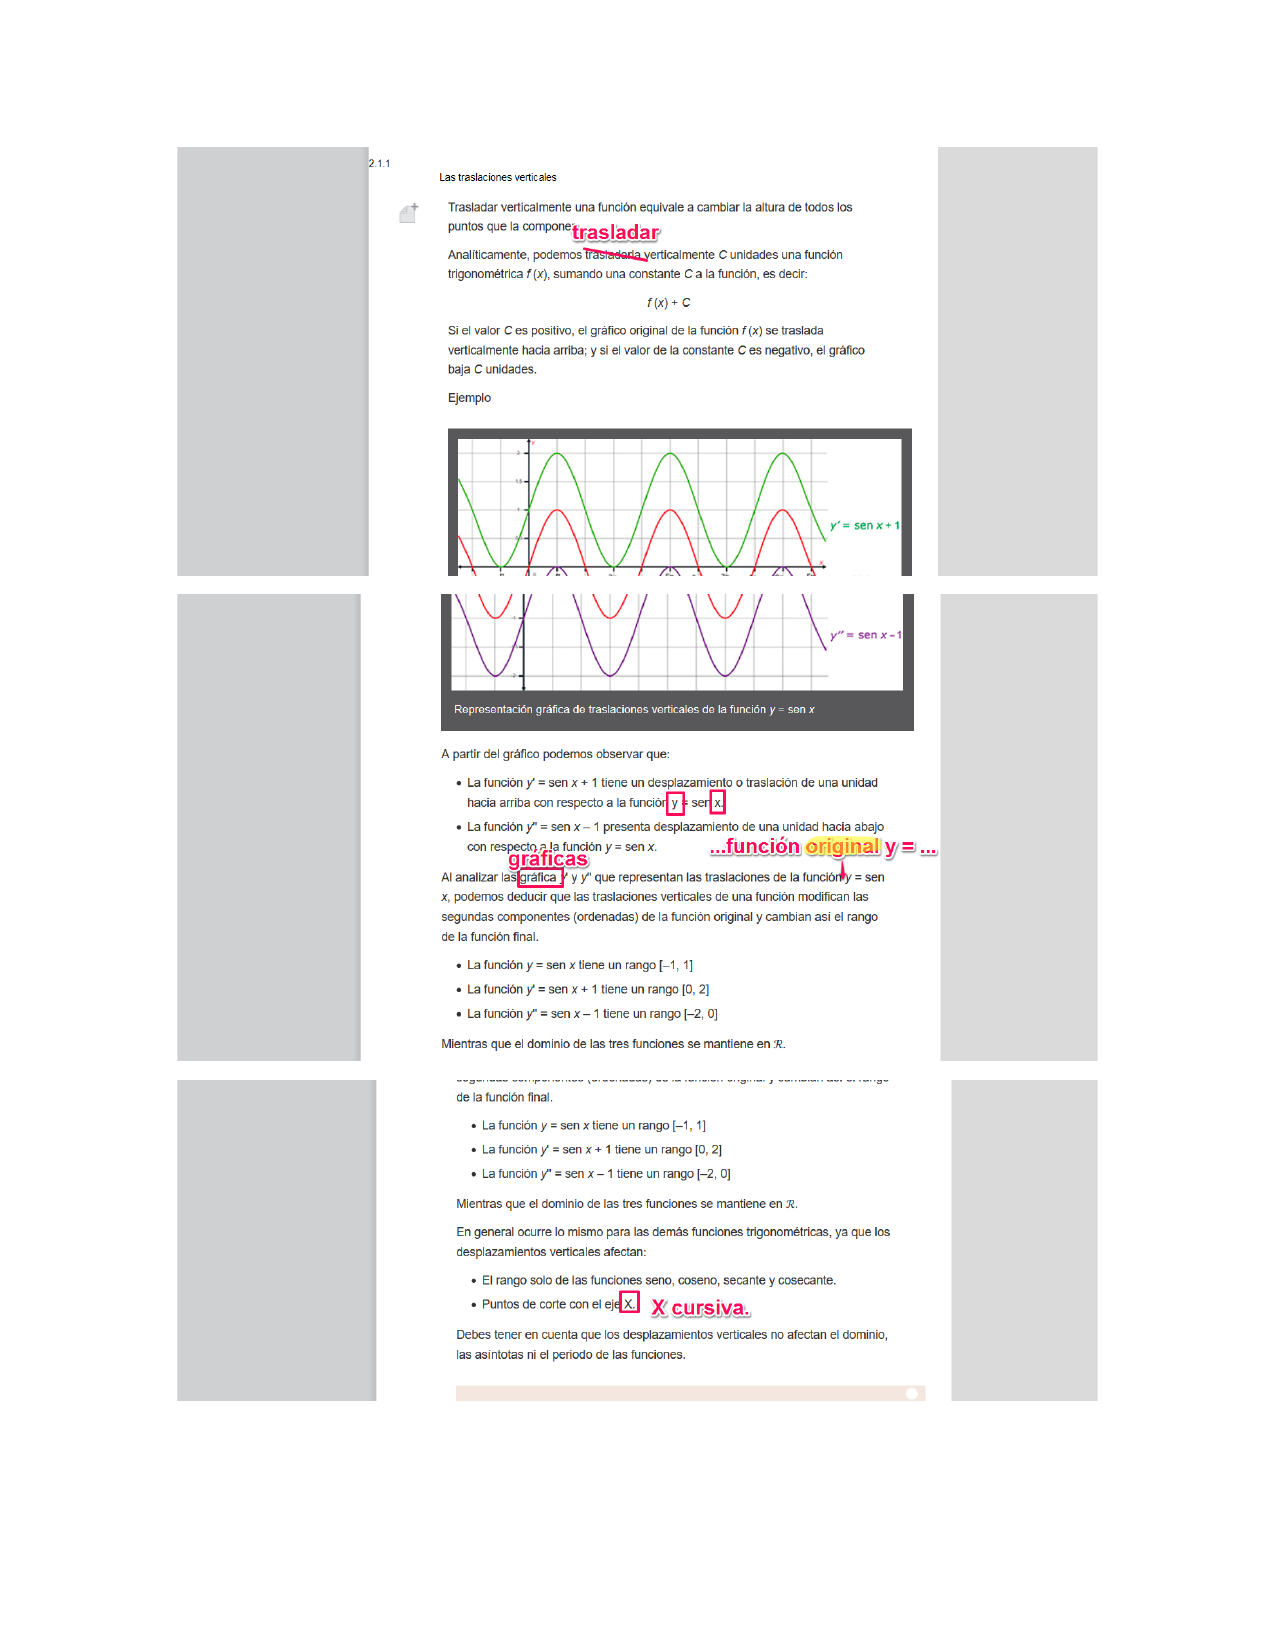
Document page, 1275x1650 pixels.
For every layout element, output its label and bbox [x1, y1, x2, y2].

picture [177, 594, 1098, 1061]
picture [177, 147, 1098, 576]
picture [177, 1080, 1098, 1401]
